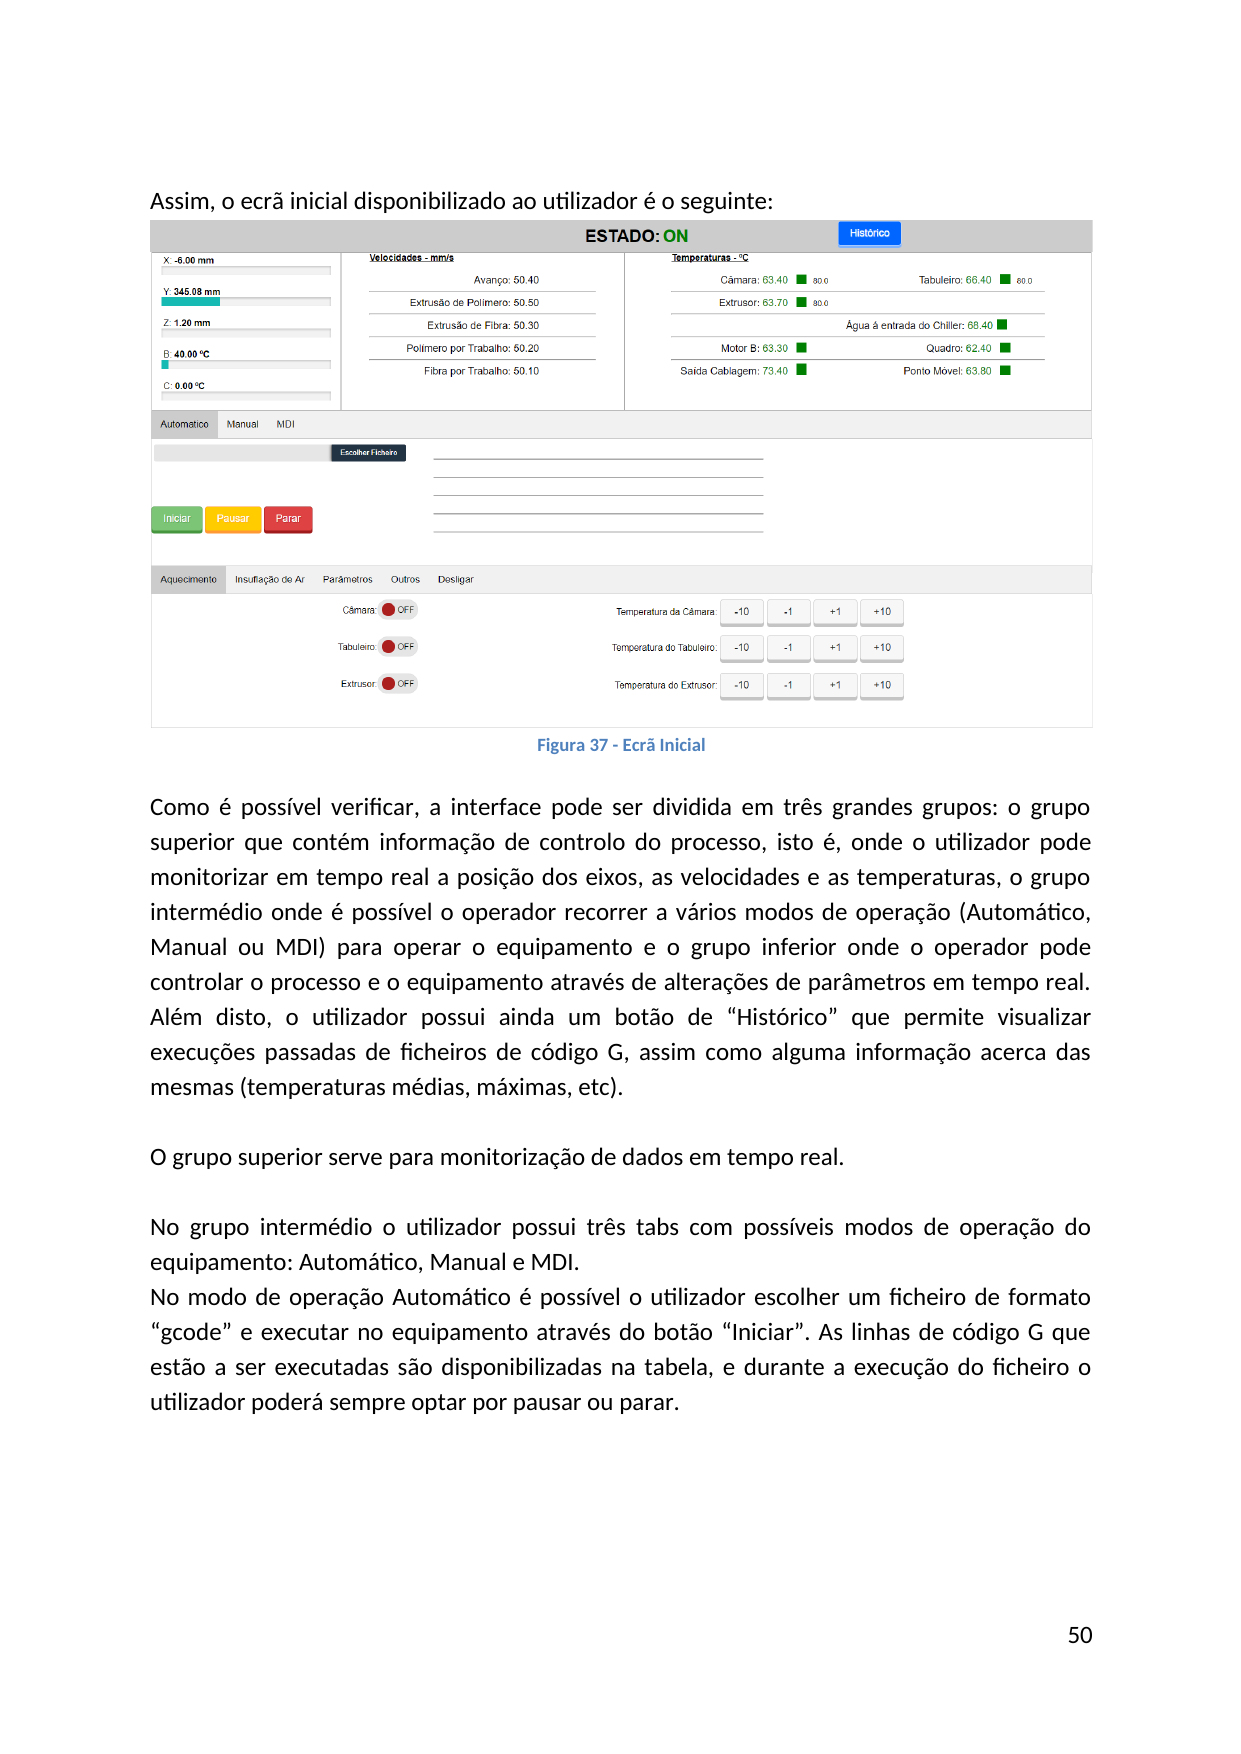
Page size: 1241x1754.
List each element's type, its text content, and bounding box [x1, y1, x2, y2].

text O grupo superior serve para monitorização de dados em tempo real. [150, 1141, 1092, 1172]
text No grupo intermédio o utilizador possui três tabs com possíveis modos de operação do equipamento: Automático, Manual e MDI. [150, 1211, 1092, 1277]
text No modo de operação Automático é possível o utilizador escolher um ficheiro de formato “gcode” e executar no equipamento através do botão “Iniciar”. As linhas de código G que estão a ser executadas são disponibilizadas na tabela, e durante a execução do ficheiro o utilizador poderá sempre optar por pausar ou parar. [150, 1281, 1092, 1417]
text Como é possível verificar, a interface pode ser dividida em três grandes grupos: o grupo superior que contém informação de controlo do processo, isto é, onde o utilizador pode monitorizar em tempo real a posição dos eixos, as velocidades e as temperaturas, o grupo intermédio onde é possível o operador recorrer a vários modos de operação (Automático, Manual ou MDI) para operar o equipamento e o grupo inferior onde o operador pode controlar o processo e o equipamento através de alterações de parâmetros em tempo real. Além disto, o utilizador possui ainda um botão de “Histórico” que permite visualizar execuções passadas de ficheiros de código G, assim como alguma informação acerca das mesmas (temperaturas médias, máximas, etc). [150, 791, 1092, 1102]
picture [150, 220, 1093, 729]
text Assim, o ecrã inicial disponibilizado ao utilizador é o seguinte: [150, 185, 1092, 216]
